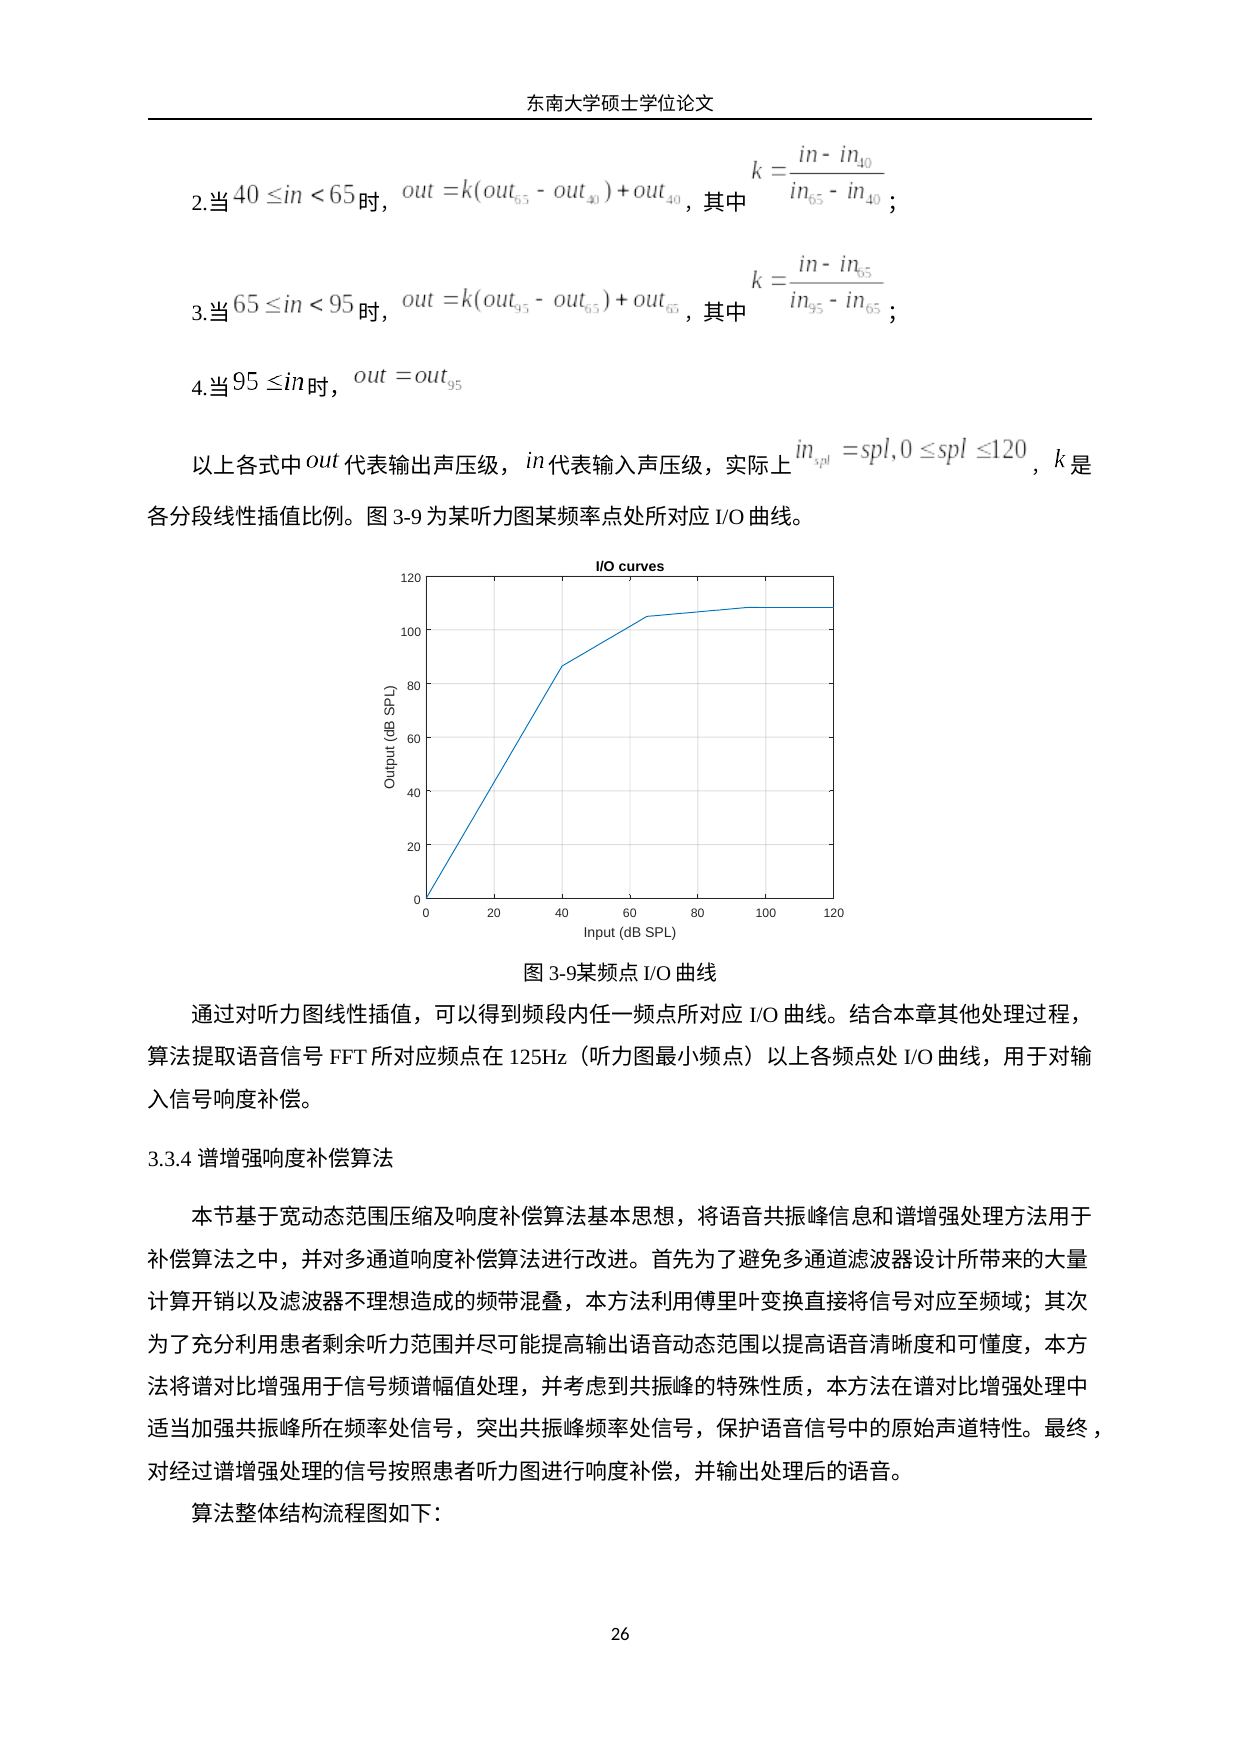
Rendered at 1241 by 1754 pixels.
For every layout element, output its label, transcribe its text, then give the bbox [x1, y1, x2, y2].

text 4.当时， [191, 346, 1092, 414]
text 3.当时，，其中； [148, 236, 1092, 338]
text 2.当时，，其中； [148, 126, 1092, 228]
text 图3-9某频点I/O曲线 [148, 954, 1092, 988]
text 算法整体结构流程图如下： [148, 1494, 1092, 1528]
text 3.3.4 谱增强响度补偿算法 [148, 1139, 1092, 1173]
text 本节基于宽动态范围压缩及响度补偿算法基本思想，将语音共振峰信息和谱增强处理方法用于补偿算法之中，并对多通道响度补偿算法进行改进。首先为了避免多通道滤波器设计所带来的大量计算开销以及滤波器不理想造成的频带混叠，本方法利用傅里叶变换直接将信号对应至频域；其次为了充分利用患者剩余听力范围并尽可能提高输出语音动态范围以提高语音清晰度和可懂度，本方法将谱对比增强用于信号频谱幅值处理，并考虑到共振峰的特殊性质，本方法在谱对比增强处理中适当加强共振峰所在频率处信号，突出共振峰频率处信号，保护语音信号中的原始声道特性。最终，对经过谱增强处理的信号按照患者听力图进行响度补偿，并输出处理后的语音。 [148, 1198, 1092, 1487]
text 通过对听力图线性插值，可以得到频段内任一频点所对应I/O曲线。结合本章其他处理过程，算法提取语音信号FFT所对应频点在125Hz（听力图最小频点）以上各频点处I/O曲线，用于对输入信号响度补偿。 [148, 996, 1092, 1114]
text 以上各式中代表输出声压级，代表输入声压级，实际上，是各分段线性插值比例。图3-9为某听力图某频率点处所对应I/O曲线。 [148, 422, 1092, 532]
